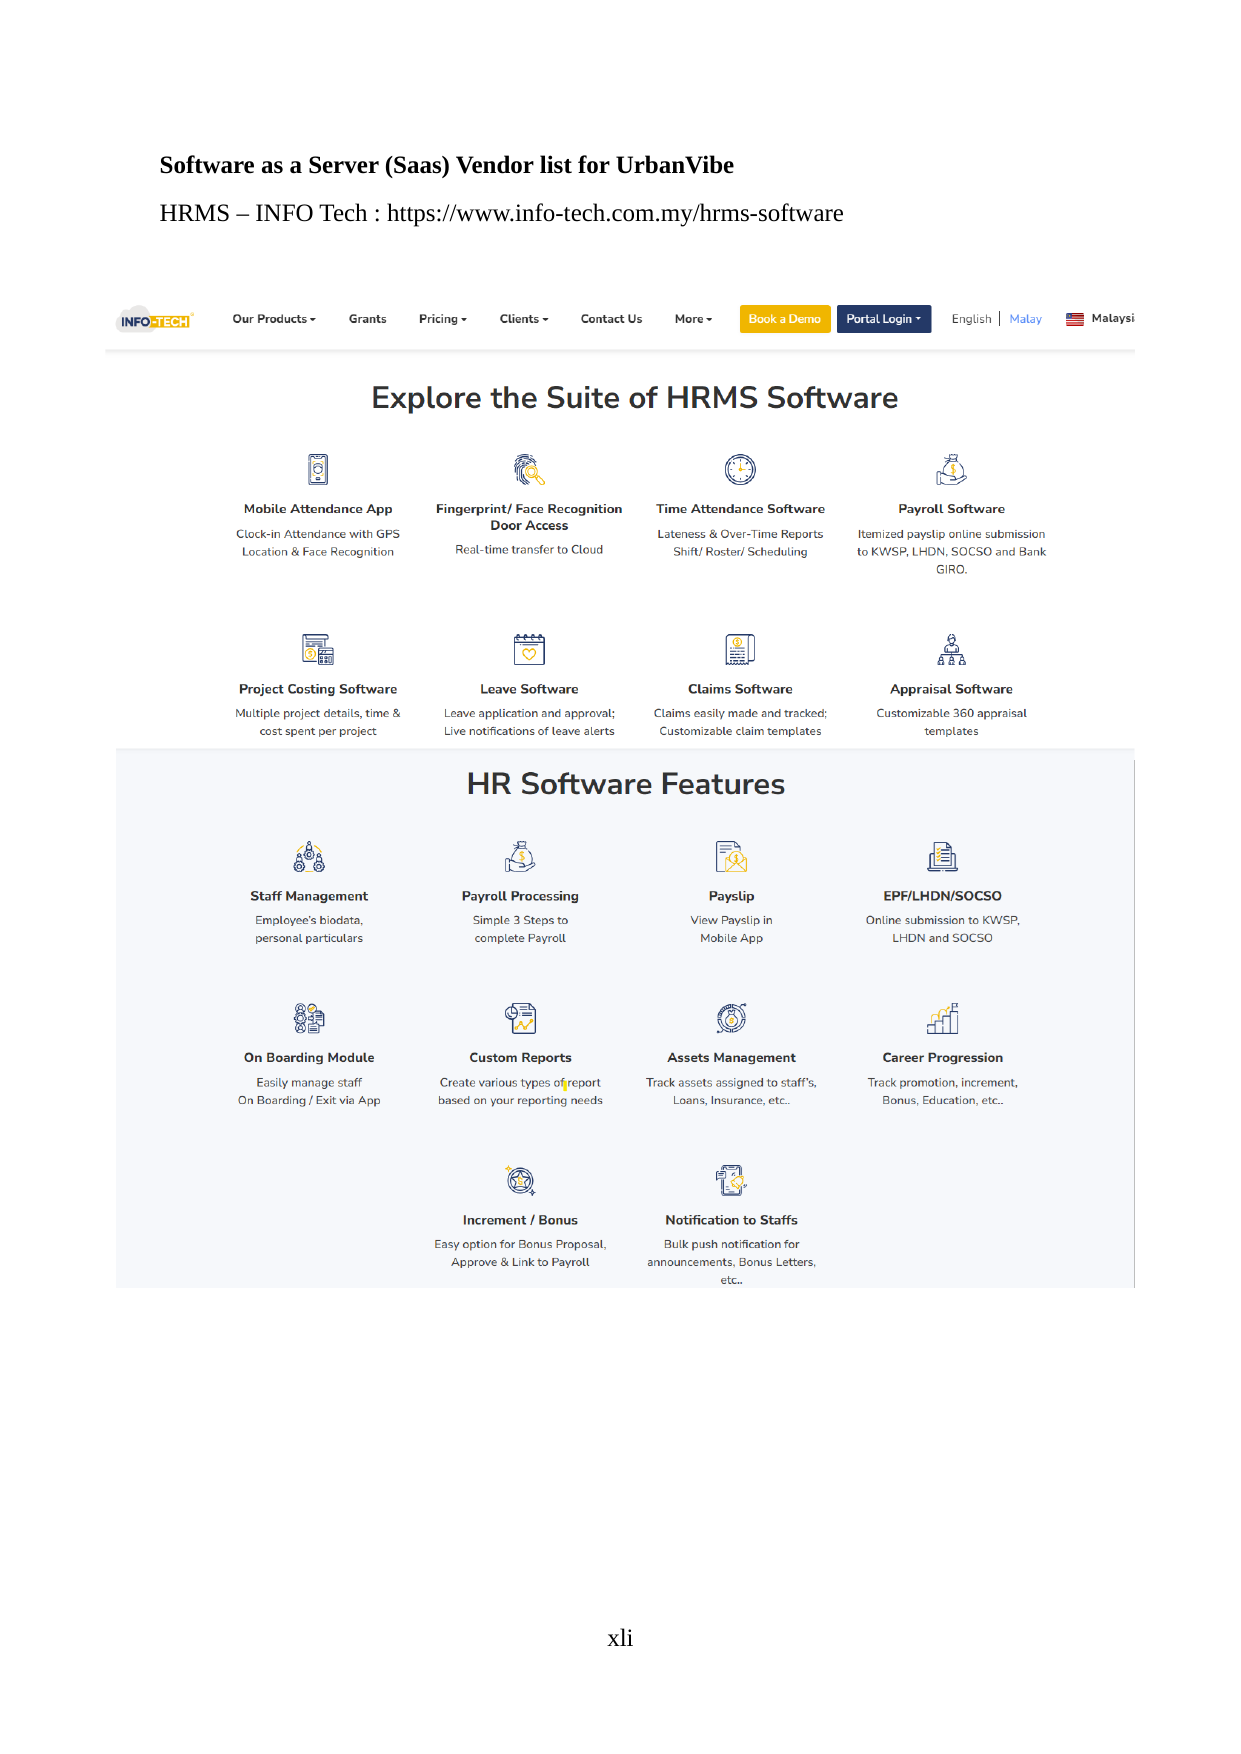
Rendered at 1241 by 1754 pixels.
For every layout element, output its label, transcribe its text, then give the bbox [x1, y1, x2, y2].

picture [105, 292, 1135, 1296]
text HRMS – INFO Tech : https://www.info-tech.com.my/hrms-software [159, 198, 1090, 226]
text Software as a Server (Saas) Vendor list for UrbanVibe [159, 150, 1090, 179]
